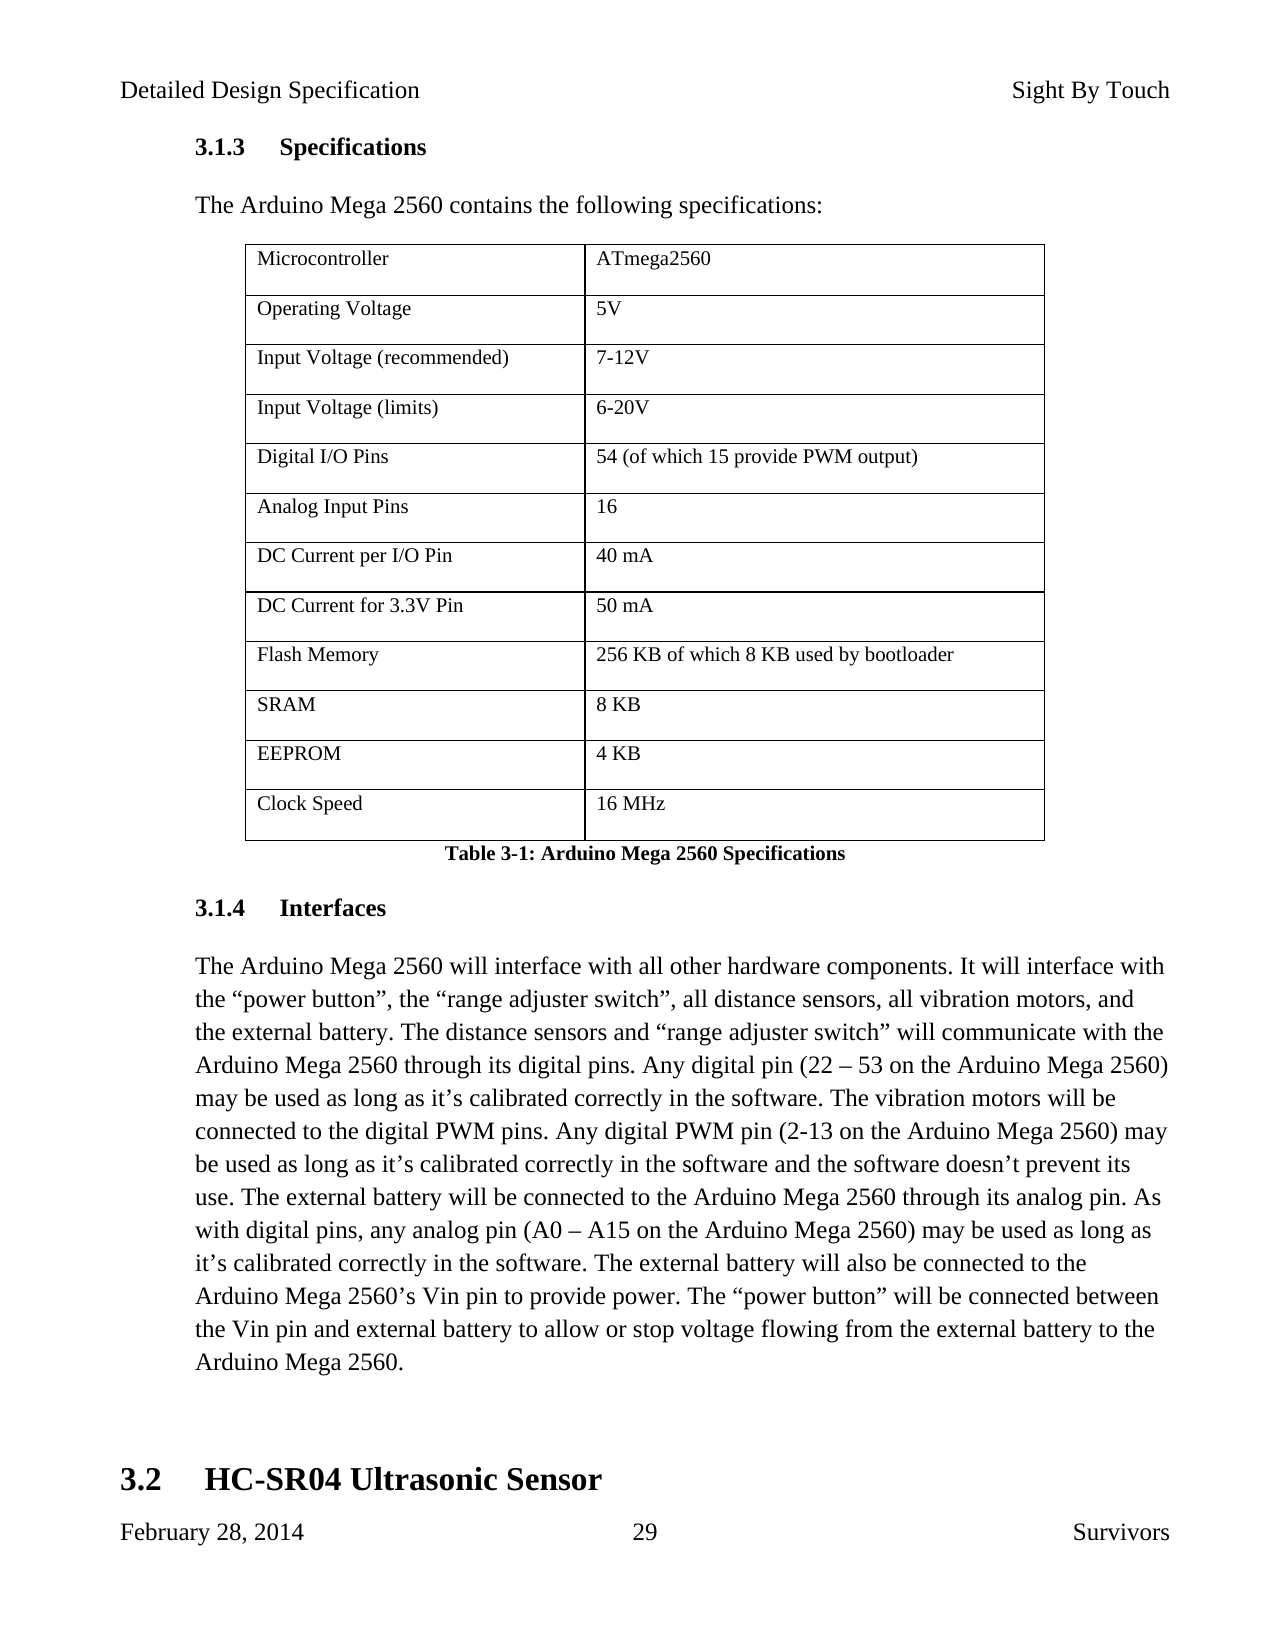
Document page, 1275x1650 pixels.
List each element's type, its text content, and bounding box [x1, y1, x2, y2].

table_cell 256 KB of which 8 KB used by bootloader [586, 642, 1044, 690]
table_cell 50 mA [586, 593, 1044, 641]
table_cell SRAM [246, 691, 584, 740]
text The Arduino Mega 2560 contains the following specifications: [195, 191, 1170, 219]
subtitle 3.1.4 Interfaces [195, 893, 1170, 922]
table_cell 7-12V [586, 345, 1044, 393]
table_header Microcontroller [246, 245, 584, 294]
table_cell Clock Speed [246, 790, 584, 839]
subtitle 3.1.3 Specifications [195, 132, 1170, 161]
text The Arduino Mega 2560 will interface with all other hardware components. It will interface with the “power button”, the “range adjuster switch”, all distance sensors, all vibration motors, and the external battery. The distance sensors and “range adjuster switch” will communicate with the Arduino Mega 2560 through its digital pins. Any digital pin (22 – 53 on the Arduino Mega 2560) may be used as long as it’s calibrated correctly in the software. The vibration motors will be connected to the digital PWM pins. Any digital PWM pin (2-13 on the Arduino Mega 2560) may be used as long as it’s calibrated correctly in the software and the software doesn’t prevent its use. The external battery will be connected to the Arduino Mega 2560 through its analog pin. As with digital pins, any analog pin (A0 – A15 on the Arduino Mega 2560) may be used as long as it’s calibrated correctly in the software. The external battery will also be connected to the Arduino Mega 2560’s Vin pin to provide power. The “power button” will be connected between the Vin pin and external battery to allow or stop voltage flowing from the external battery to the Arduino Mega 2560. [195, 951, 1170, 1376]
table_cell Input Voltage (limits) [246, 395, 584, 443]
table_cell Digital I/O Pins [246, 444, 584, 492]
table_cell 6-20V [586, 395, 1044, 443]
table_cell 54 (of which 15 provide PWM output) [586, 444, 1044, 492]
table_cell 16 MHz [586, 790, 1044, 839]
subtitle 3.2 HC-SR04 Ultrasonic Sensor [120, 1459, 1170, 1498]
table_header ATmega2560 [586, 245, 1044, 294]
table_cell Input Voltage (recommended) [246, 345, 584, 393]
table_cell 40 mA [586, 543, 1044, 591]
table_cell 8 KB [586, 691, 1044, 740]
text Table 3-1: Arduino Mega 2560 Specifications [120, 841, 1170, 865]
table_cell 5V [586, 296, 1044, 344]
table_cell 16 [586, 494, 1044, 542]
table_cell 4 KB [586, 741, 1044, 789]
table_cell EEPROM [246, 741, 584, 789]
table_cell DC Current per I/O Pin [246, 543, 584, 591]
table_cell DC Current for 3.3V Pin [246, 593, 584, 641]
table_cell Flash Memory [246, 642, 584, 690]
table_cell Operating Voltage [246, 296, 584, 344]
table_cell Analog Input Pins [246, 494, 584, 542]
